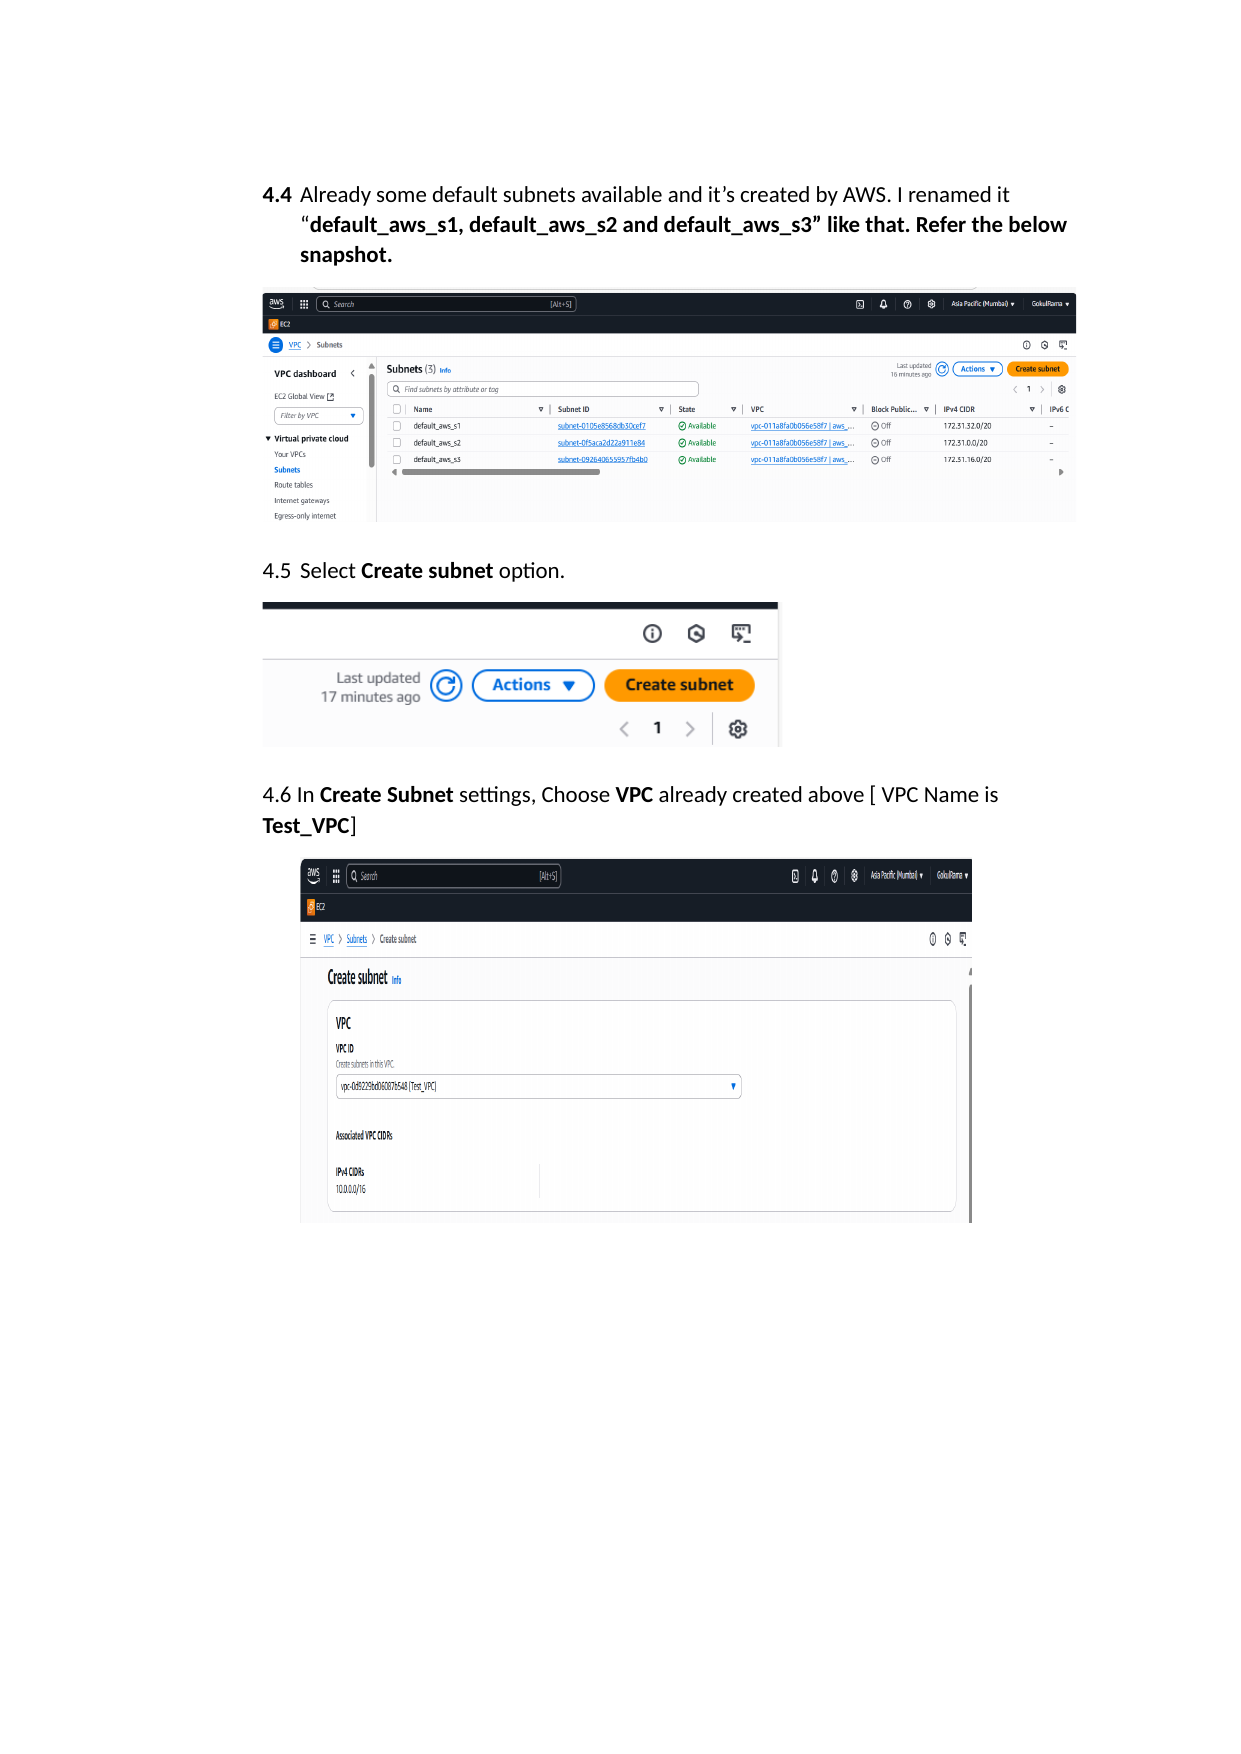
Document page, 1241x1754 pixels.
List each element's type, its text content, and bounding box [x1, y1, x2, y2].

list Already some default subnets available and it’s created by AWS. I renamed it “default_aws_s1, default_aws_s2 and default_aws_s3” like that. Refer the below snapshot. [262, 180, 1090, 269]
list Select Create subnet option. [262, 556, 1090, 584]
list 4.6 In Create Subnet settings, Choose VPC already created above [ VPC Name is Test_VPC] [262, 781, 1090, 839]
picture [262, 287, 1077, 522]
picture [300, 857, 972, 1223]
picture [262, 602, 783, 747]
